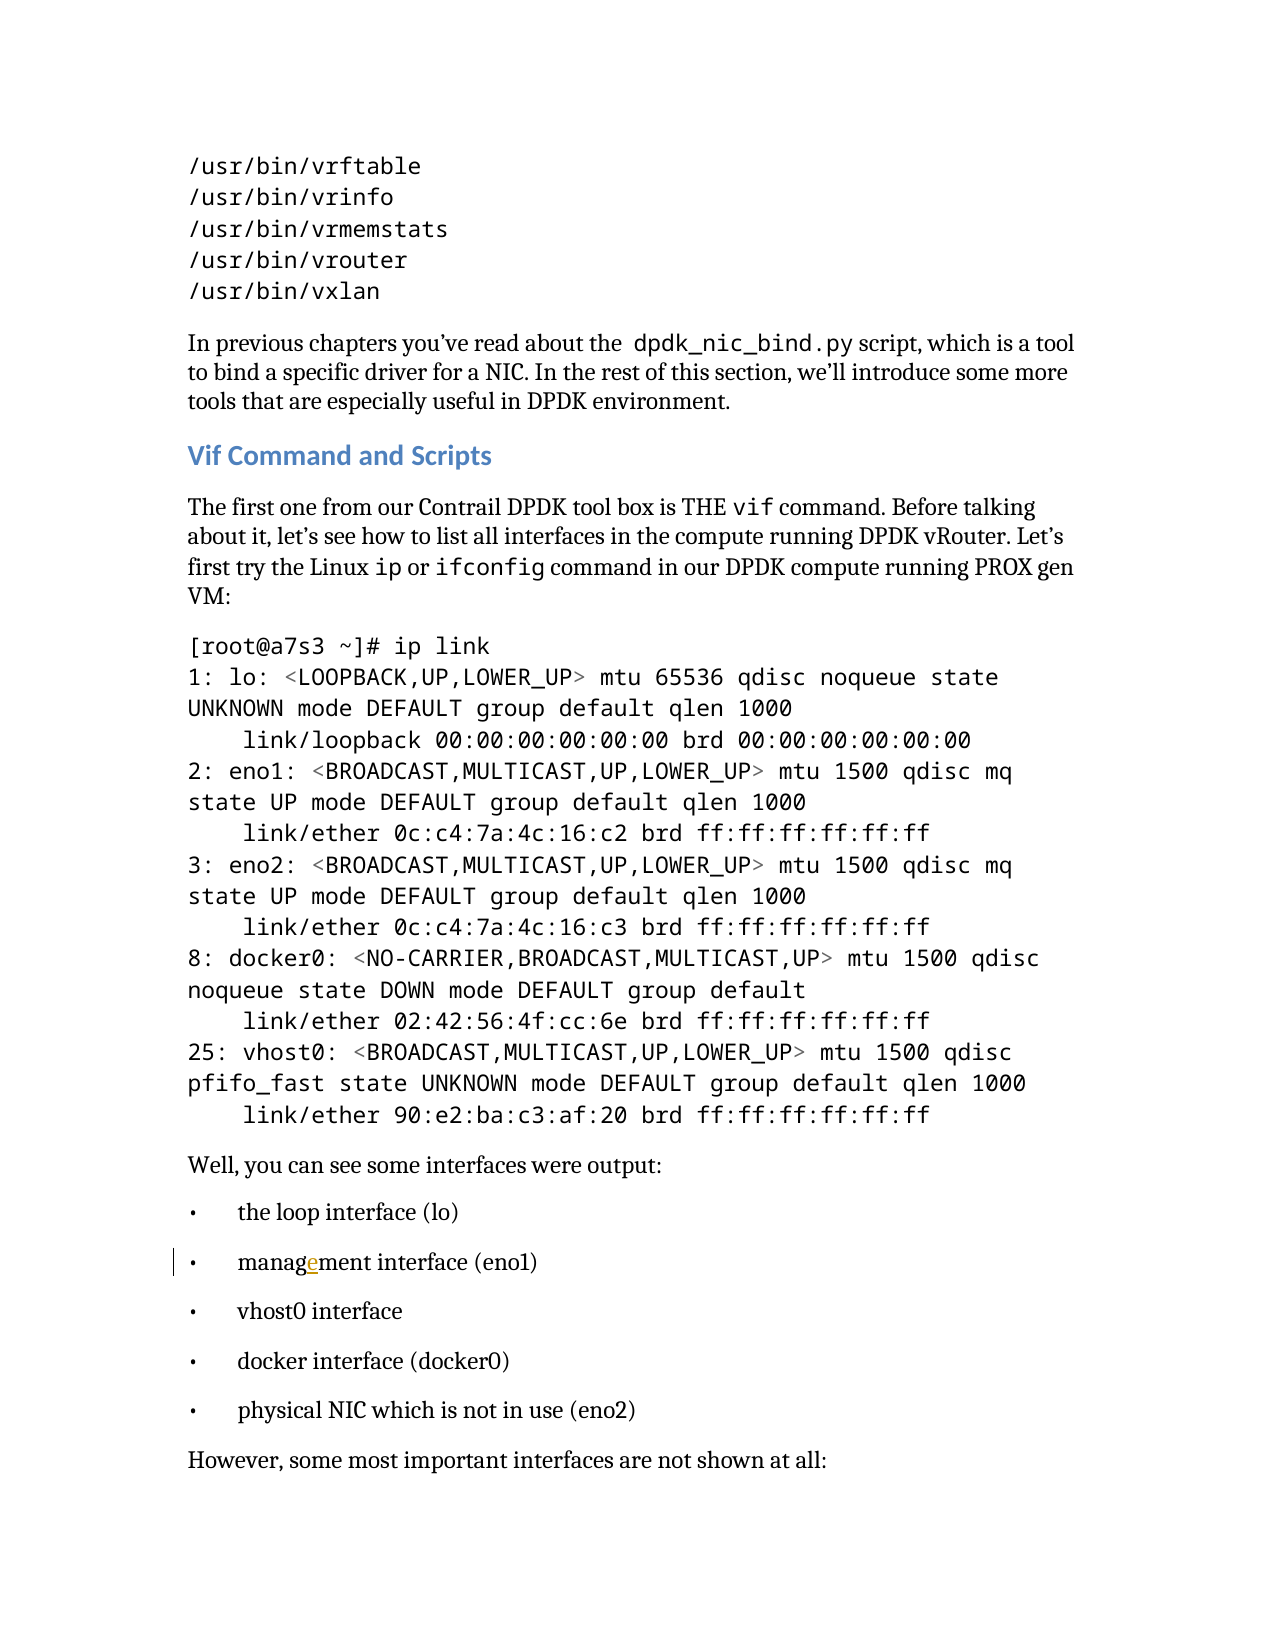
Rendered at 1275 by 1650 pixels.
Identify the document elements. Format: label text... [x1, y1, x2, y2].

text The first one from our Contrail DPDK tool box is THE vif command. Before talking about it, let’s see how to list all interfaces in the compute running DPDK vRouter. Let’s first try the Linux ip or ifconfig command in our DPDK compute running PROX gen VM: [187, 491, 1087, 611]
list physical NIC which is not in use (eno2) [187, 1396, 1087, 1425]
list the loop interface (lo) [187, 1198, 1087, 1227]
text Well, you can see some interfaces were output: [187, 1151, 1087, 1179]
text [187, 150, 1087, 306]
subtitle Vif Command and Scripts [187, 437, 1087, 472]
text [root@a7s3 ~]# ip link 1: lo: <LOOPBACK,UP,LOWER_UP> mtu 65536 qdisc noqueue state UNKNOWN mode DEFAULT group default qlen 1000 link/loopback 00:00:00:00:00:00 brd 00:00:00:00:00:00 2: eno1: <BROADCAST,MULTICAST,UP,LOWER_UP> mtu 1500 qdisc mq state UP mode DEFAULT group default qlen 1000 link/ether 0c:c4:7a:4c:16:c2 brd ff:ff:ff:ff:ff:ff 3: eno2: <BROADCAST,MULTICAST,UP,LOWER_UP> mtu 1500 qdisc mq state UP mode DEFAULT group default qlen 1000 link/ether 0c:c4:7a:4c:16:c3 brd ff:ff:ff:ff:ff:ff 8: docker0: <NO-CARRIER,BROADCAST,MULTICAST,UP> mtu 1500 qdisc noqueue state DOWN mode DEFAULT group default link/ether 02:42:56:4f:cc:6e brd ff:ff:ff:ff:ff:ff 25: vhost0: <BROADCAST,MULTICAST,UP,LOWER_UP> mtu 1500 qdisc pfifo_fast state UNKNOWN mode DEFAULT group default qlen 1000 link/ether 90:e2:ba:c3:af:20 brd ff:ff:ff:ff:ff:ff [187, 630, 1087, 1130]
text In previous chapters you’ve read about the dpdk_nic_bind.py script, which is a tool to bind a specific driver for a NIC. In the rest of this section, we’ll introduce some more tools that are especially useful in DPDK environment. [187, 327, 1087, 416]
text However, some most important interfaces are not shown at all: [187, 1446, 1087, 1475]
list vhost0 interface [187, 1297, 1087, 1326]
list managment interface (eno1) [187, 1248, 1087, 1276]
list docker interface (docker0) [187, 1347, 1087, 1376]
